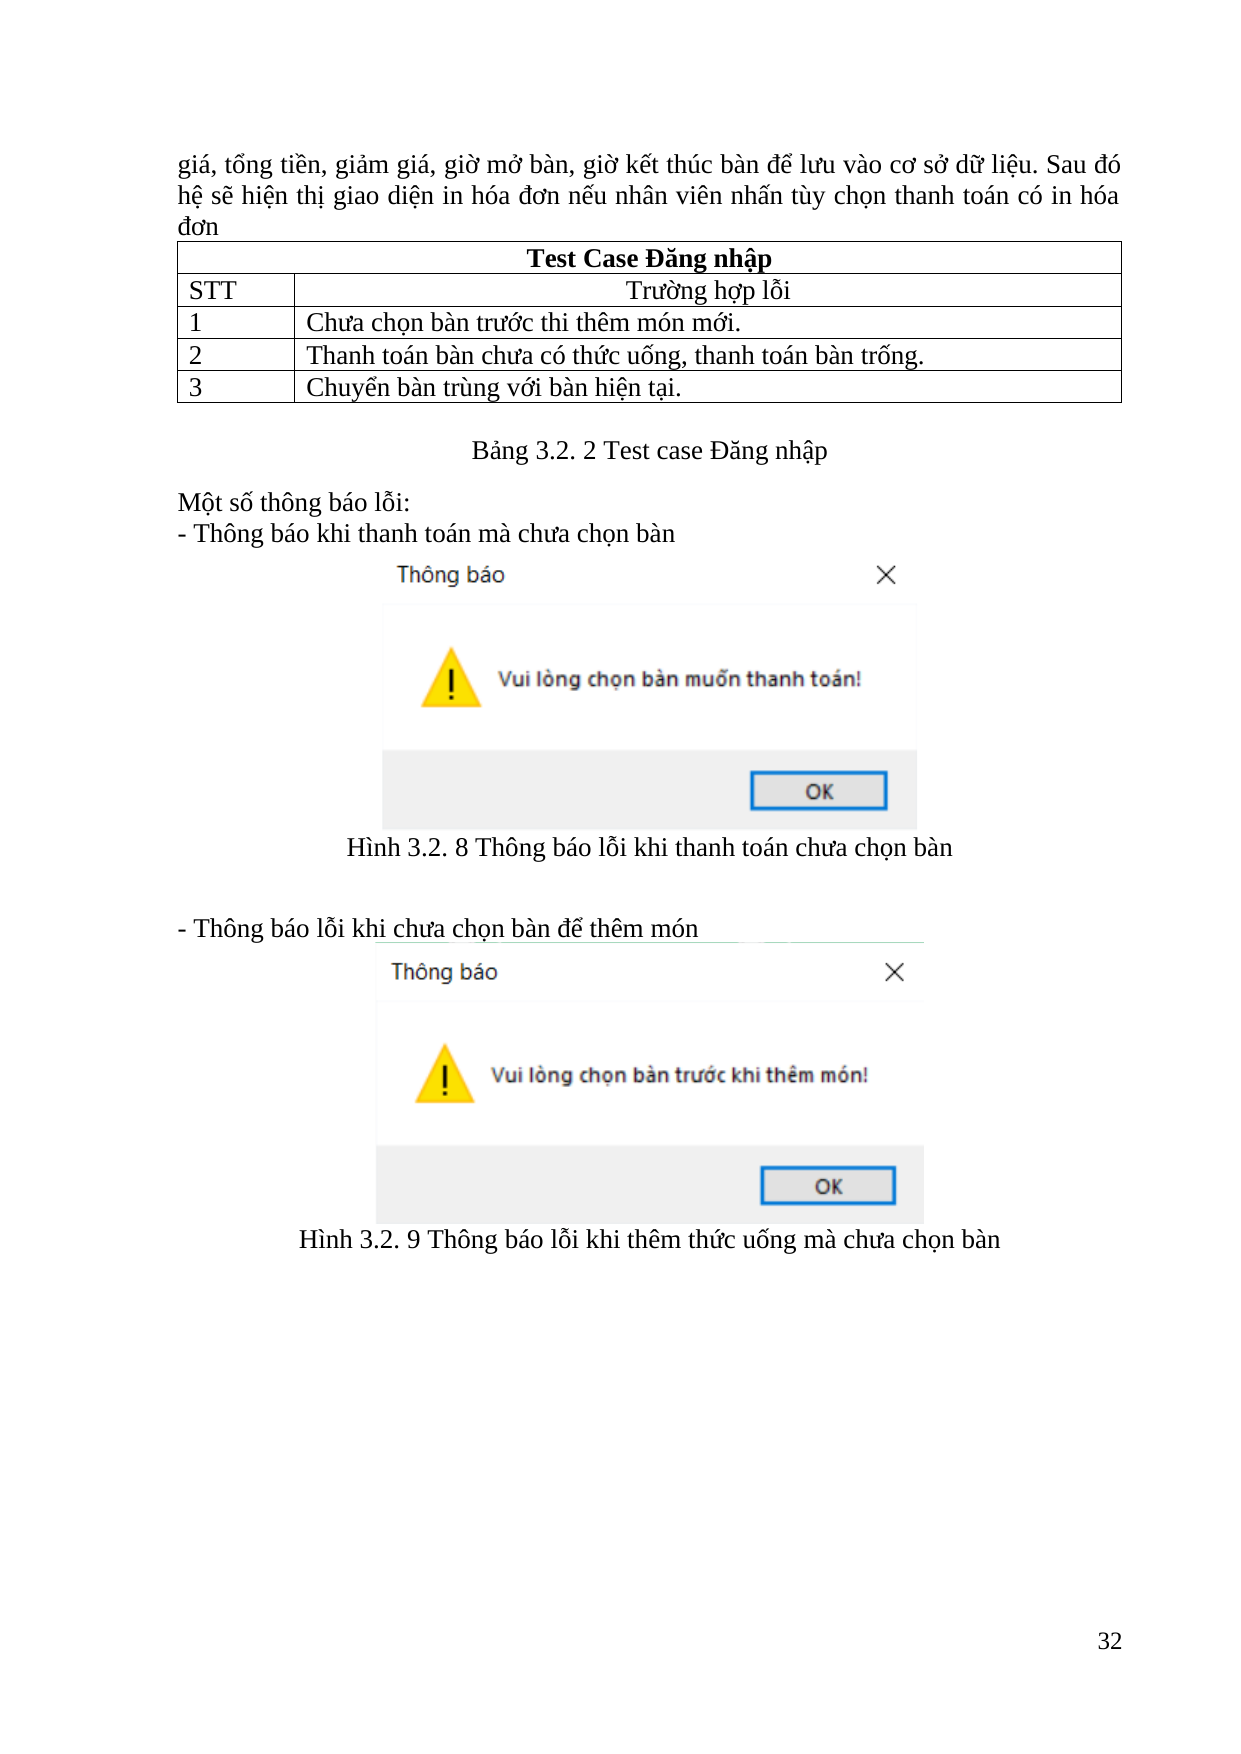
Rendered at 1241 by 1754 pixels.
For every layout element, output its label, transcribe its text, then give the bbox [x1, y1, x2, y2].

table_cell 3 [178, 371, 294, 402]
table_cell Trường hợp lỗi [295, 274, 1121, 306]
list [177, 148, 1122, 241]
text - Thông báo khi thanh toán mà chưa chọn bàn [177, 517, 1122, 548]
table_cell Thanh toán bàn chưa có thức uống, thanh toán bàn trống. [295, 339, 1121, 370]
table_cell 1 [178, 307, 294, 338]
table_cell Chưa chọn bàn trước thi thêm món mới. [295, 307, 1121, 338]
table_cell 2 [178, 339, 294, 370]
text - Thông báo lỗi khi chưa chọn bàn để thêm món [177, 912, 1122, 943]
text Một số thông báo lỗi: [177, 486, 1122, 517]
table_cell STT [178, 274, 294, 306]
table_header Test Case Đăng nhập [178, 242, 1121, 273]
table_cell Chuyển bàn trùng với bàn hiện tại. [295, 371, 1121, 402]
